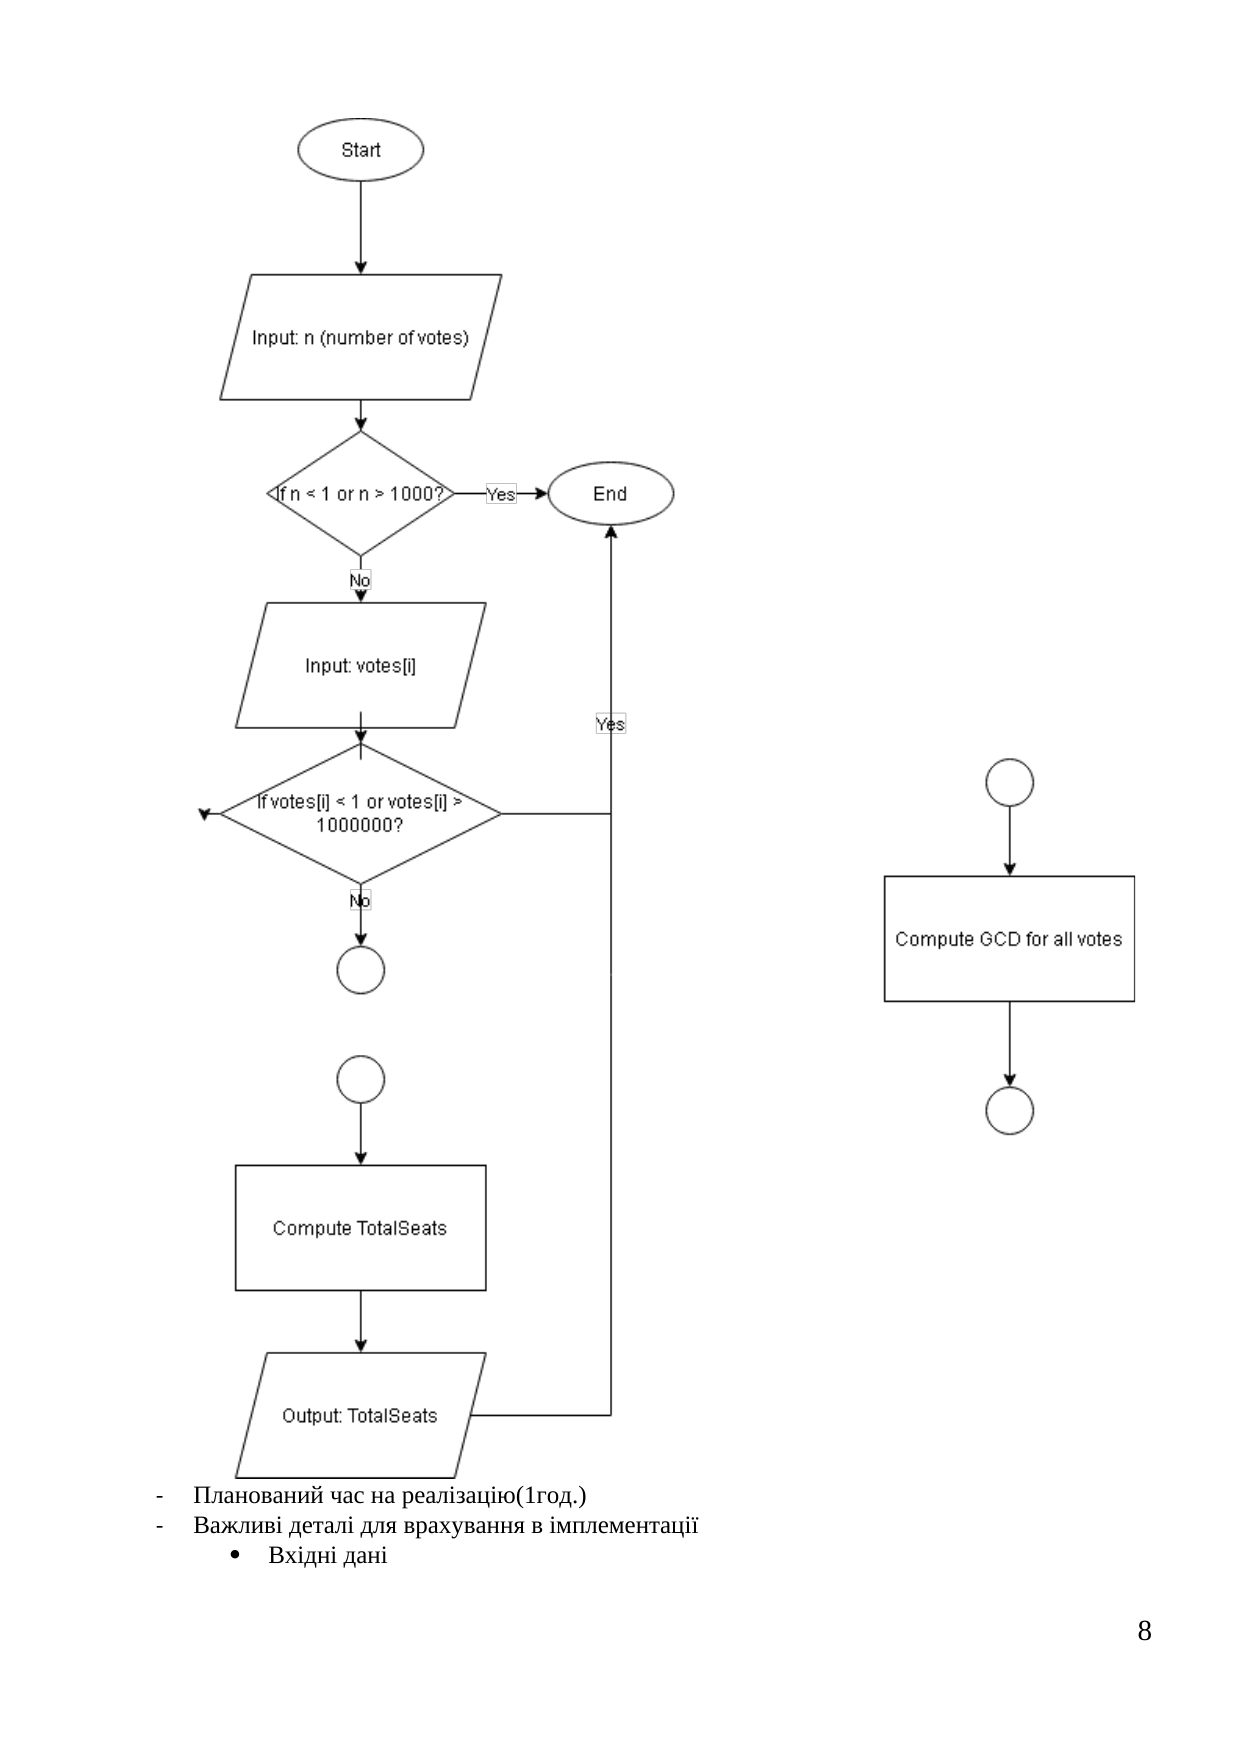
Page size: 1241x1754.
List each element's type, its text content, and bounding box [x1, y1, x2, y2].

list Вхідні дані [231, 1540, 1152, 1569]
list Планований час на реалізацію(1год.) [156, 1479, 1152, 1509]
list Важливі деталі для врахування в імплементації [156, 1509, 1152, 1540]
picture [193, 118, 1136, 1479]
